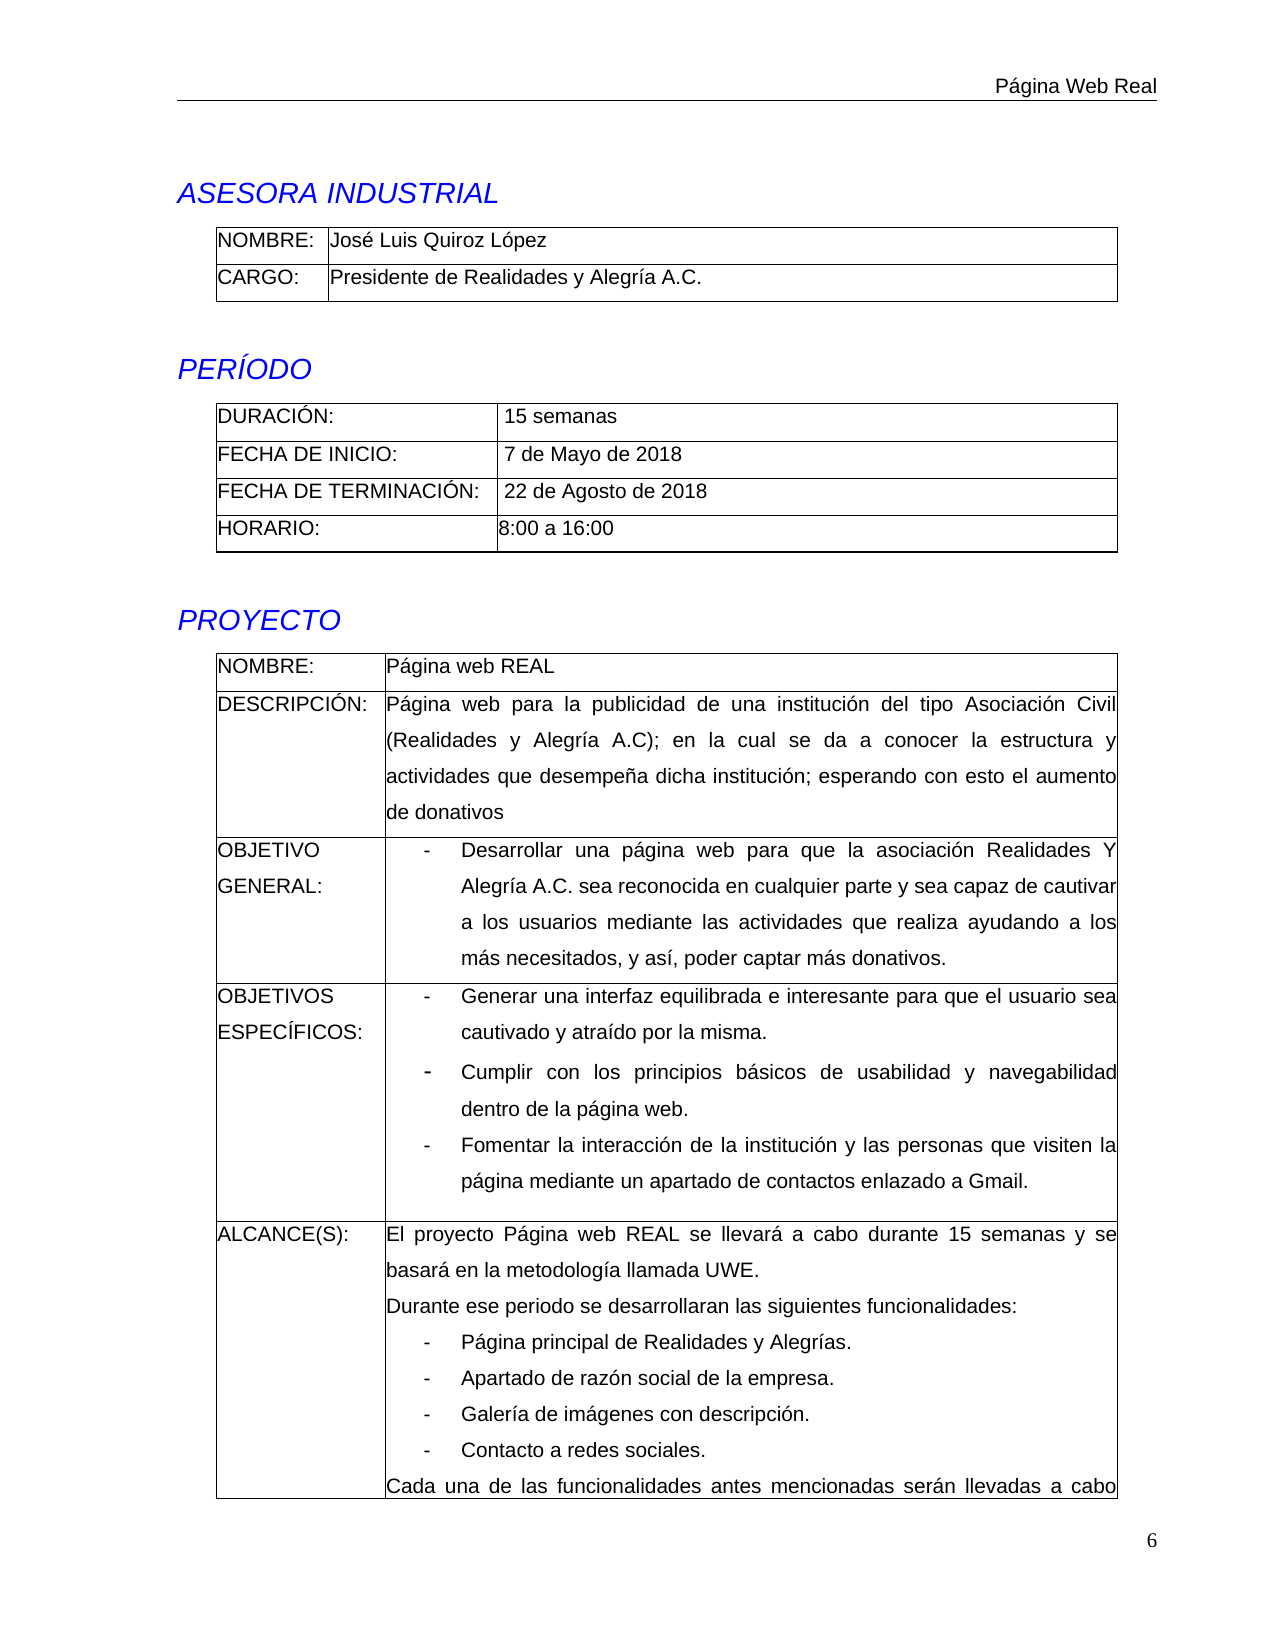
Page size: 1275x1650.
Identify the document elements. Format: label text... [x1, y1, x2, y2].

text PERÍODO [177, 352, 1157, 386]
table_cell Página web para la publicidad de una institución del tipo Asociación Civil (Realidades y Alegría A.C); en la cual se da a conocer la estructura y actividades que desempeña dicha institución; esperando con esto el aumento de donativos [386, 692, 1117, 837]
table_cell CARGO: [217, 265, 328, 301]
table_header Página web REAL [386, 654, 1117, 691]
text PROYECTO [177, 603, 1157, 636]
table_cell OBJETIVOS ESPECÍFICOS: [217, 984, 385, 1221]
table_header NOMBRE: [217, 228, 328, 264]
table_cell 22 de Agosto de 2018 [498, 479, 1117, 514]
table_cell HORARIO: [217, 516, 497, 551]
table_cell FECHA DE TERMINACIÓN: [217, 479, 497, 514]
table_cell Generar una interfaz equilibrada e interesante para que el usuario sea cautivado y atraído por la misma. Cumplir con los principios básicos de usabilidad y navegabilidad dentro de la página web. Fomentar la interacción de la institución y las personas que visiten la página mediante un apartado de contactos enlazado a Gmail. [386, 984, 1117, 1221]
table_cell Desarrollar una página web para que la asociación Realidades Y Alegría A.C. sea reconocida en cualquier parte y sea capaz de cautivar a los usuarios mediante las actividades que realiza ayudando a los más necesitados, y así, poder captar más donativos. [386, 838, 1117, 983]
table_cell 7 de Mayo de 2018 [498, 442, 1117, 477]
table_cell OBJETIVO GENERAL: [217, 838, 385, 983]
table_cell DESCRIPCIÓN: [217, 692, 385, 837]
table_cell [386, 1222, 1117, 1498]
table_cell FECHA DE INICIO: [217, 442, 497, 477]
table_cell 8:00 a 16:00 [498, 516, 1117, 551]
table_header 15 semanas [498, 404, 1117, 441]
text ASESORA INDUSTRIAL [177, 176, 1157, 210]
table_header DURACIÓN: [217, 404, 497, 441]
table_cell Presidente de Realidades y Alegría A.C. [329, 265, 1117, 301]
table_header José Luis Quiroz López [329, 228, 1117, 264]
table_header NOMBRE: [217, 654, 385, 691]
table_cell ALCANCE(S): [217, 1222, 385, 1498]
